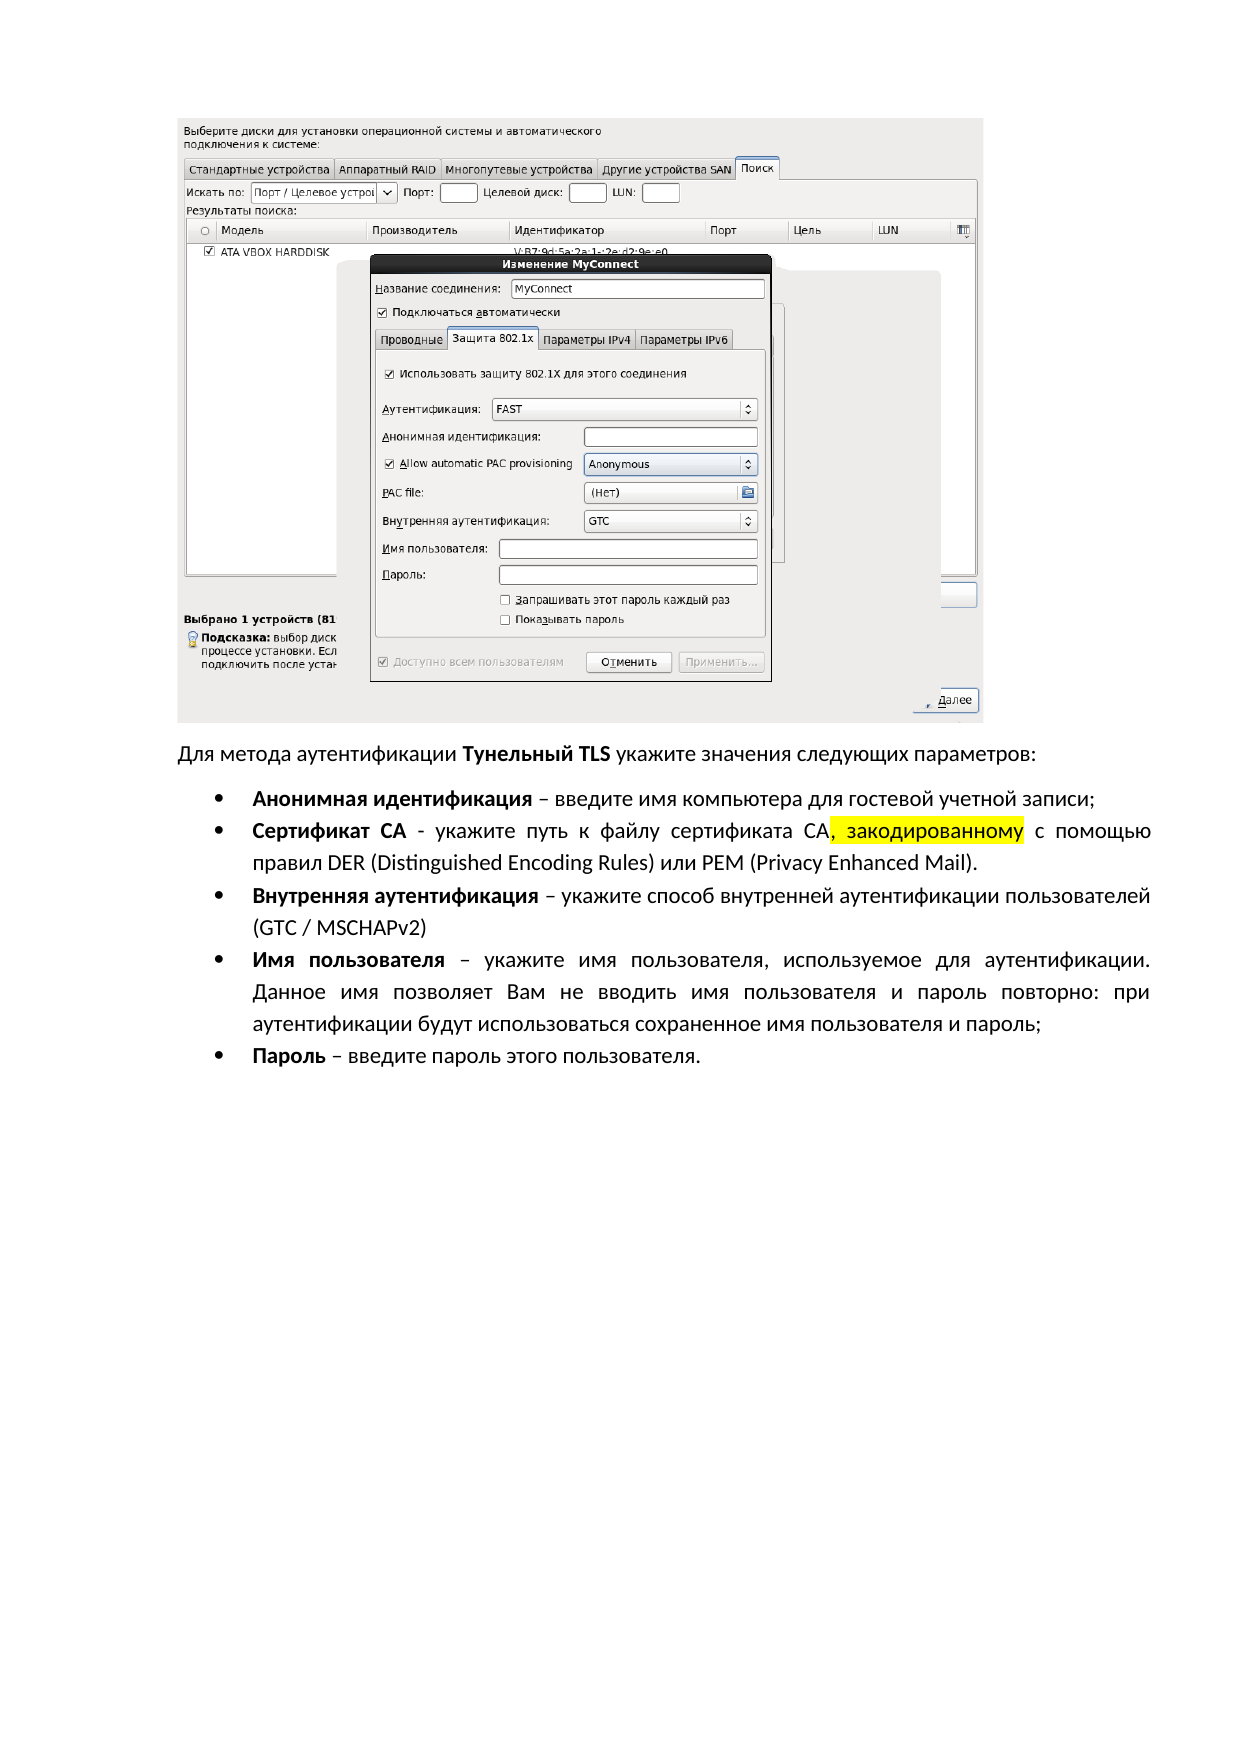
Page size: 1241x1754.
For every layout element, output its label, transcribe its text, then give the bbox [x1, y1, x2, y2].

text Для метода аутентификации Тунельный TLS укажите значения следующих параметров: [177, 739, 1152, 767]
list Сертификат CA - укажите путь к файлу сертификата CA, закодированному с помощью правил DER (Distinguished Encoding Rules) или PEM (Privacy Enhanced Mail). [215, 816, 1152, 877]
list Пароль – введите пароль этого пользователя. [215, 1042, 1152, 1070]
list Анонимная идентификация – введите имя компьютера для гостевой учетной записи; [215, 784, 1152, 812]
list Имя пользователя – укажите имя пользователя, используемое для аутентификации. Данное имя позволяет Вам не вводить имя пользователя и пароль повторно: при аутентификации будут использоваться сохраненное имя пользователя и пароль; [215, 945, 1152, 1037]
list Внутренняя аутентификация – укажите способ внутренней аутентификации пользователей (GTC / MSCHAPv2) [215, 881, 1152, 941]
picture [177, 118, 984, 723]
